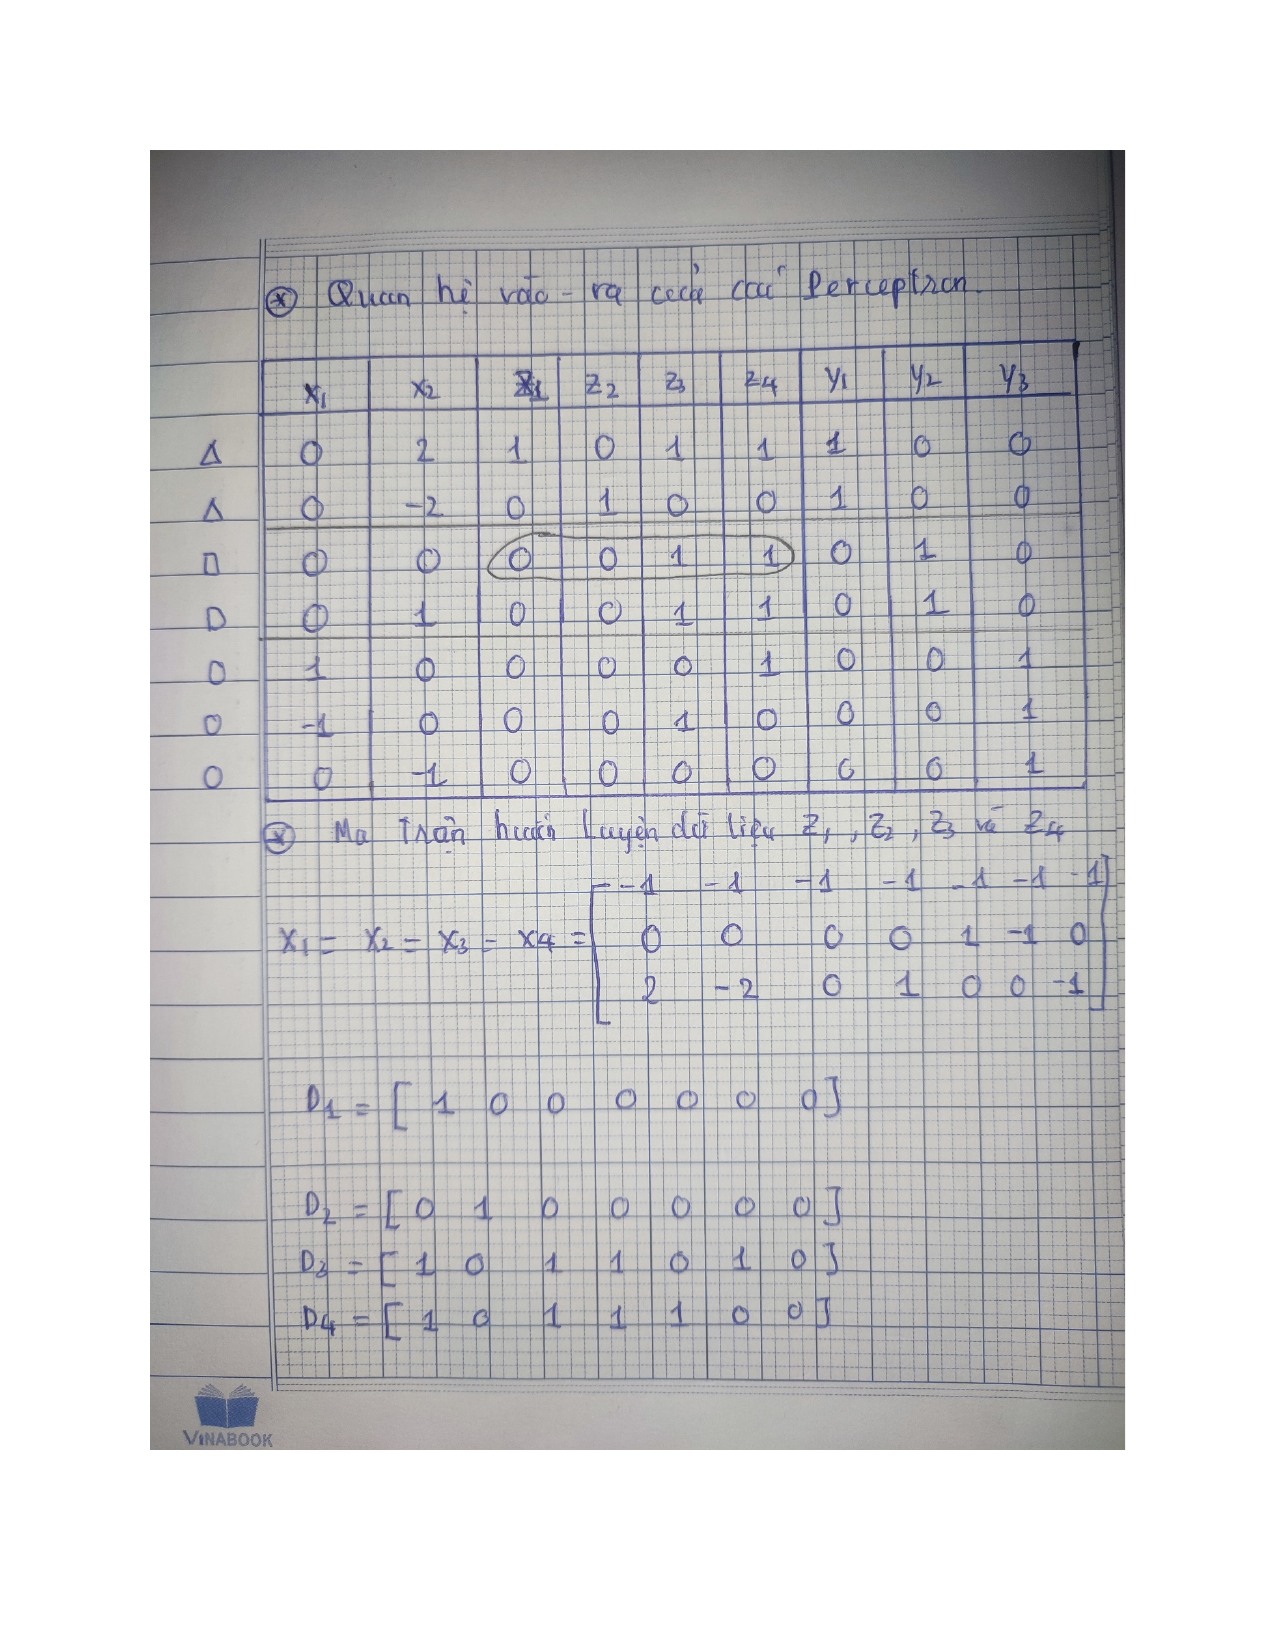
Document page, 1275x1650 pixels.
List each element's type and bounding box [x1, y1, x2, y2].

picture [150, 150, 1125, 1450]
